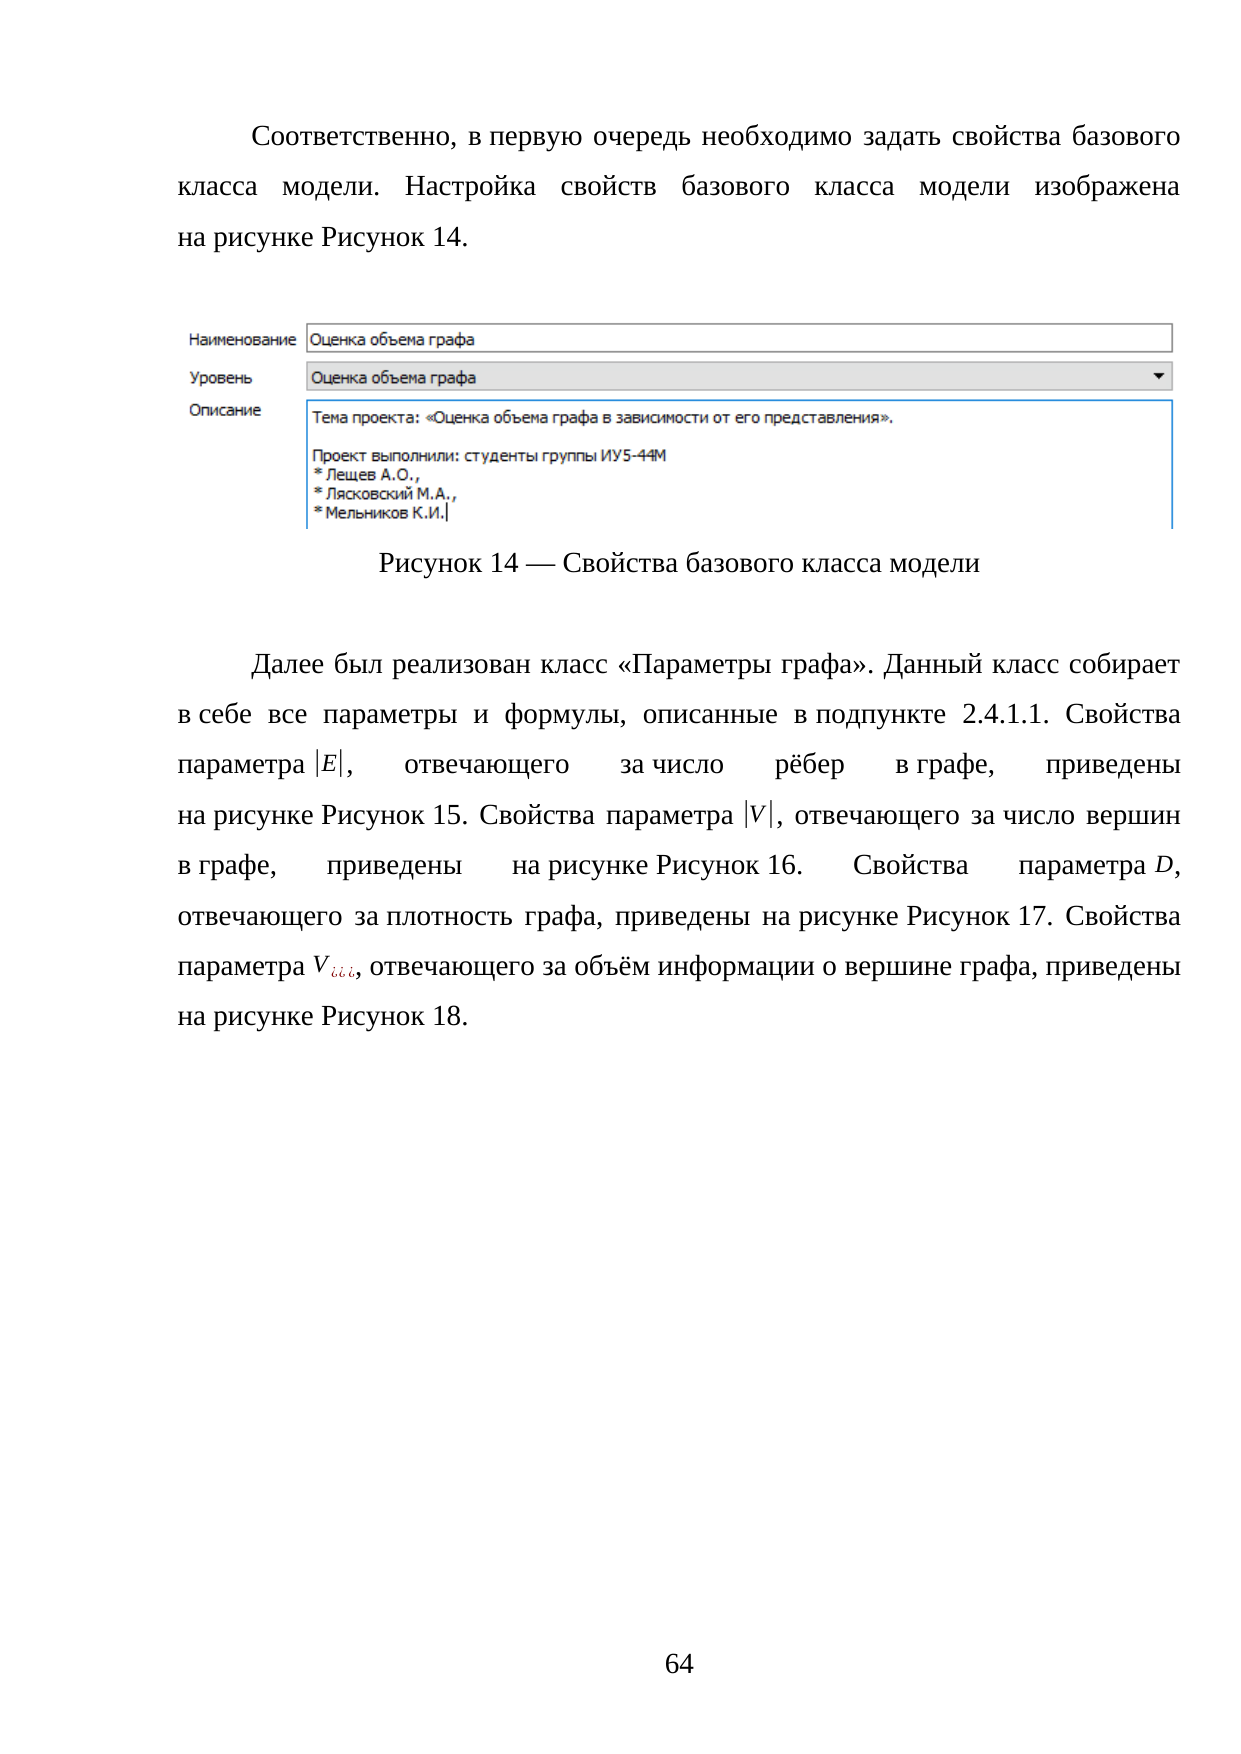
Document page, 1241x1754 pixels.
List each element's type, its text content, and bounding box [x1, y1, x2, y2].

picture [177, 319, 1182, 529]
text Рисунок 14 — Свойства базового класса модели [177, 545, 1181, 579]
text Соответственно, в первую очередь необходимо задать свойства базового класса модели. Настройка свойств базового класса модели изображена на рисунке 14. [177, 118, 1181, 252]
text Далее был реализован класс «Параметры графа». Данный класс собирает в себе все параметры и формулы, описанные в подпункте 2.4.1.1. Свойства параметра , отвечающего за число рёбер в графе, приведены на рисунке 15. Свойства параметра , отвечающего за число вершин в графе, приведены на рисунке 16. Свойства параметра , отвечающего за плотность графа, приведены на рисунке 17. Свойства параметра , отвечающего за объём информации о вершине графа, приведены на рисунке 18. [177, 646, 1181, 1032]
